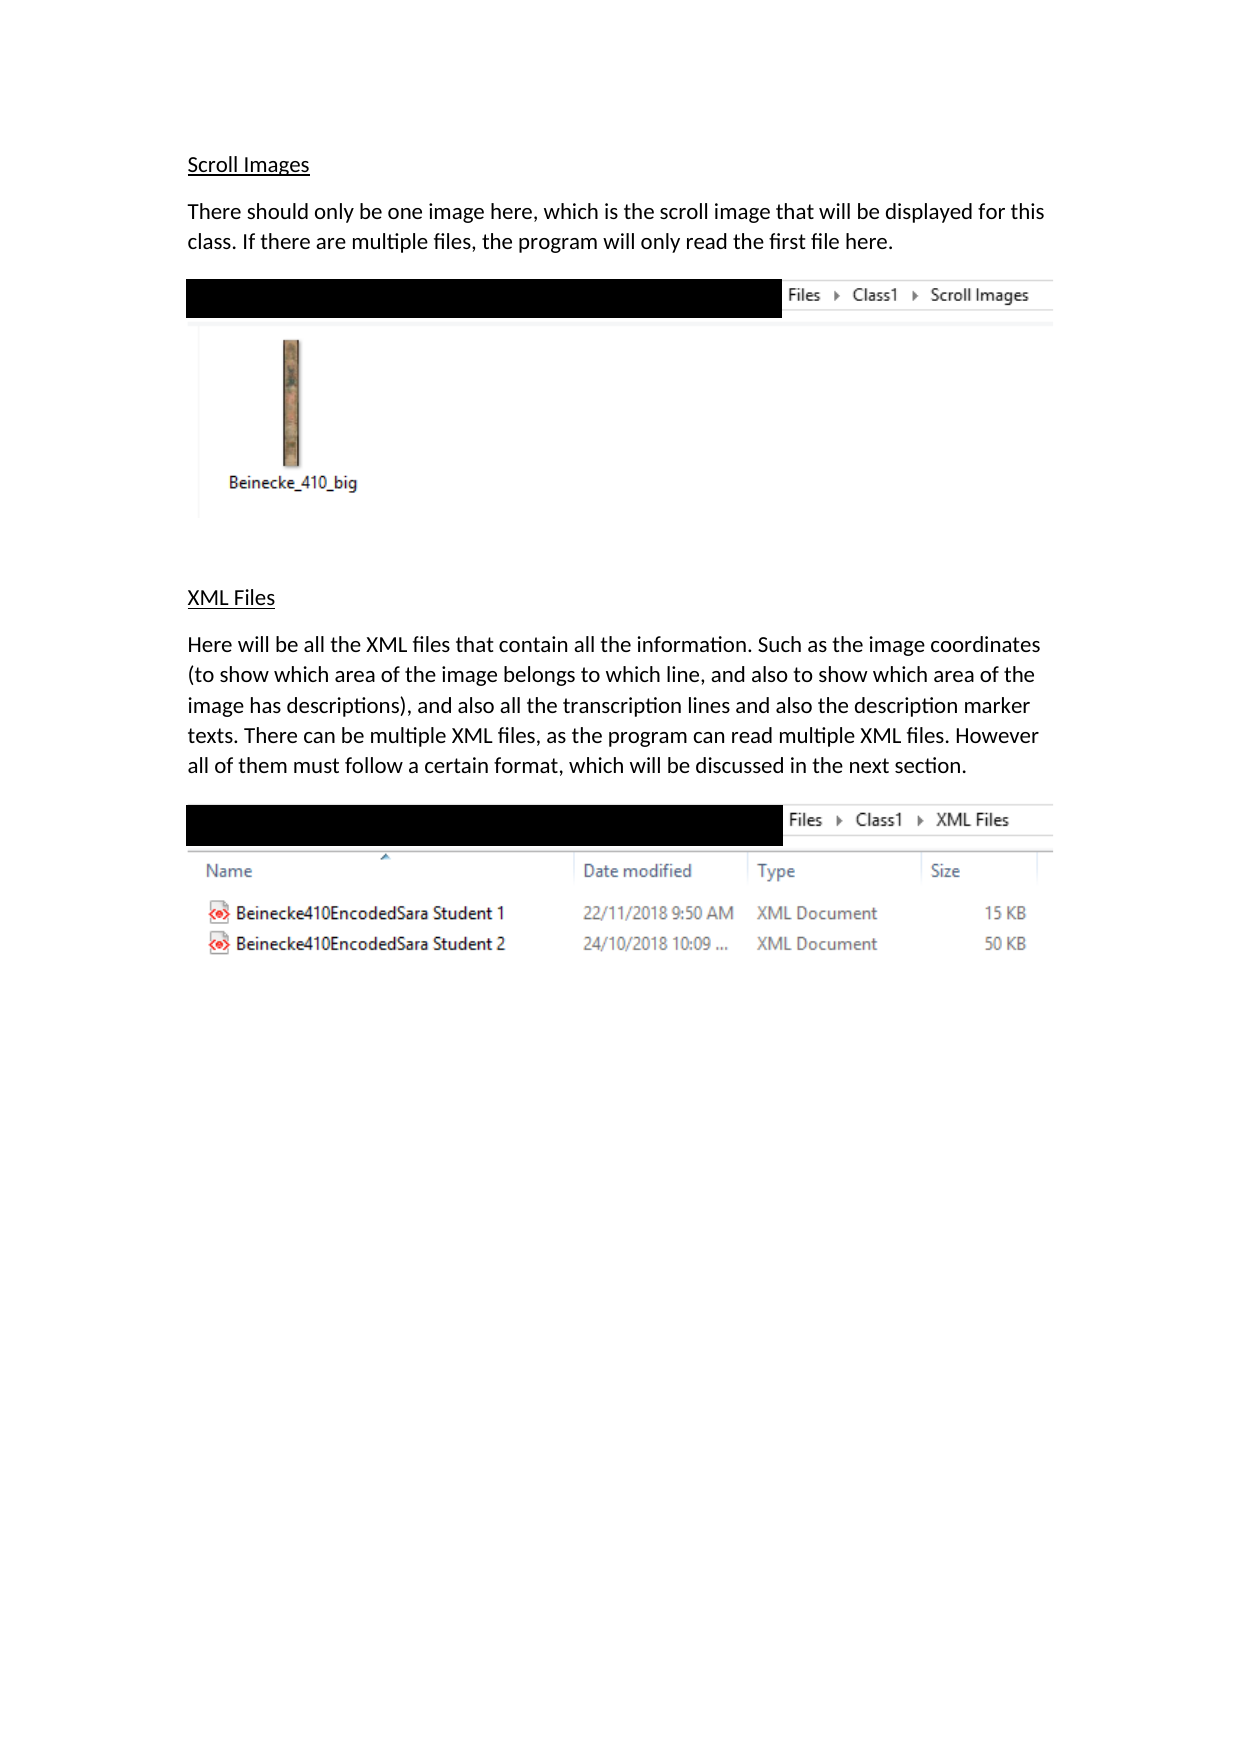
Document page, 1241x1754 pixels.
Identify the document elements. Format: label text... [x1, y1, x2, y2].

text Scroll Images [187, 150, 1053, 178]
text XML Files [187, 583, 1053, 611]
text Here will be all the XML files that contain all the information. Such as the image coordinates (to show which area of the image belongs to which line, and also to show which area of the image has descriptions), and also all the transcription lines and also the description marker texts. There can be multiple XML files, as the program can read multiple XML files. However all of them must follow a certain format, which will be discussed in the next section. [187, 630, 1053, 779]
picture [187, 798, 1054, 991]
picture [187, 273, 1054, 518]
text There should only be one image here, which is the scroll image that will be displayed for this class. If there are multiple files, the program will only read the first file here. [187, 197, 1053, 255]
